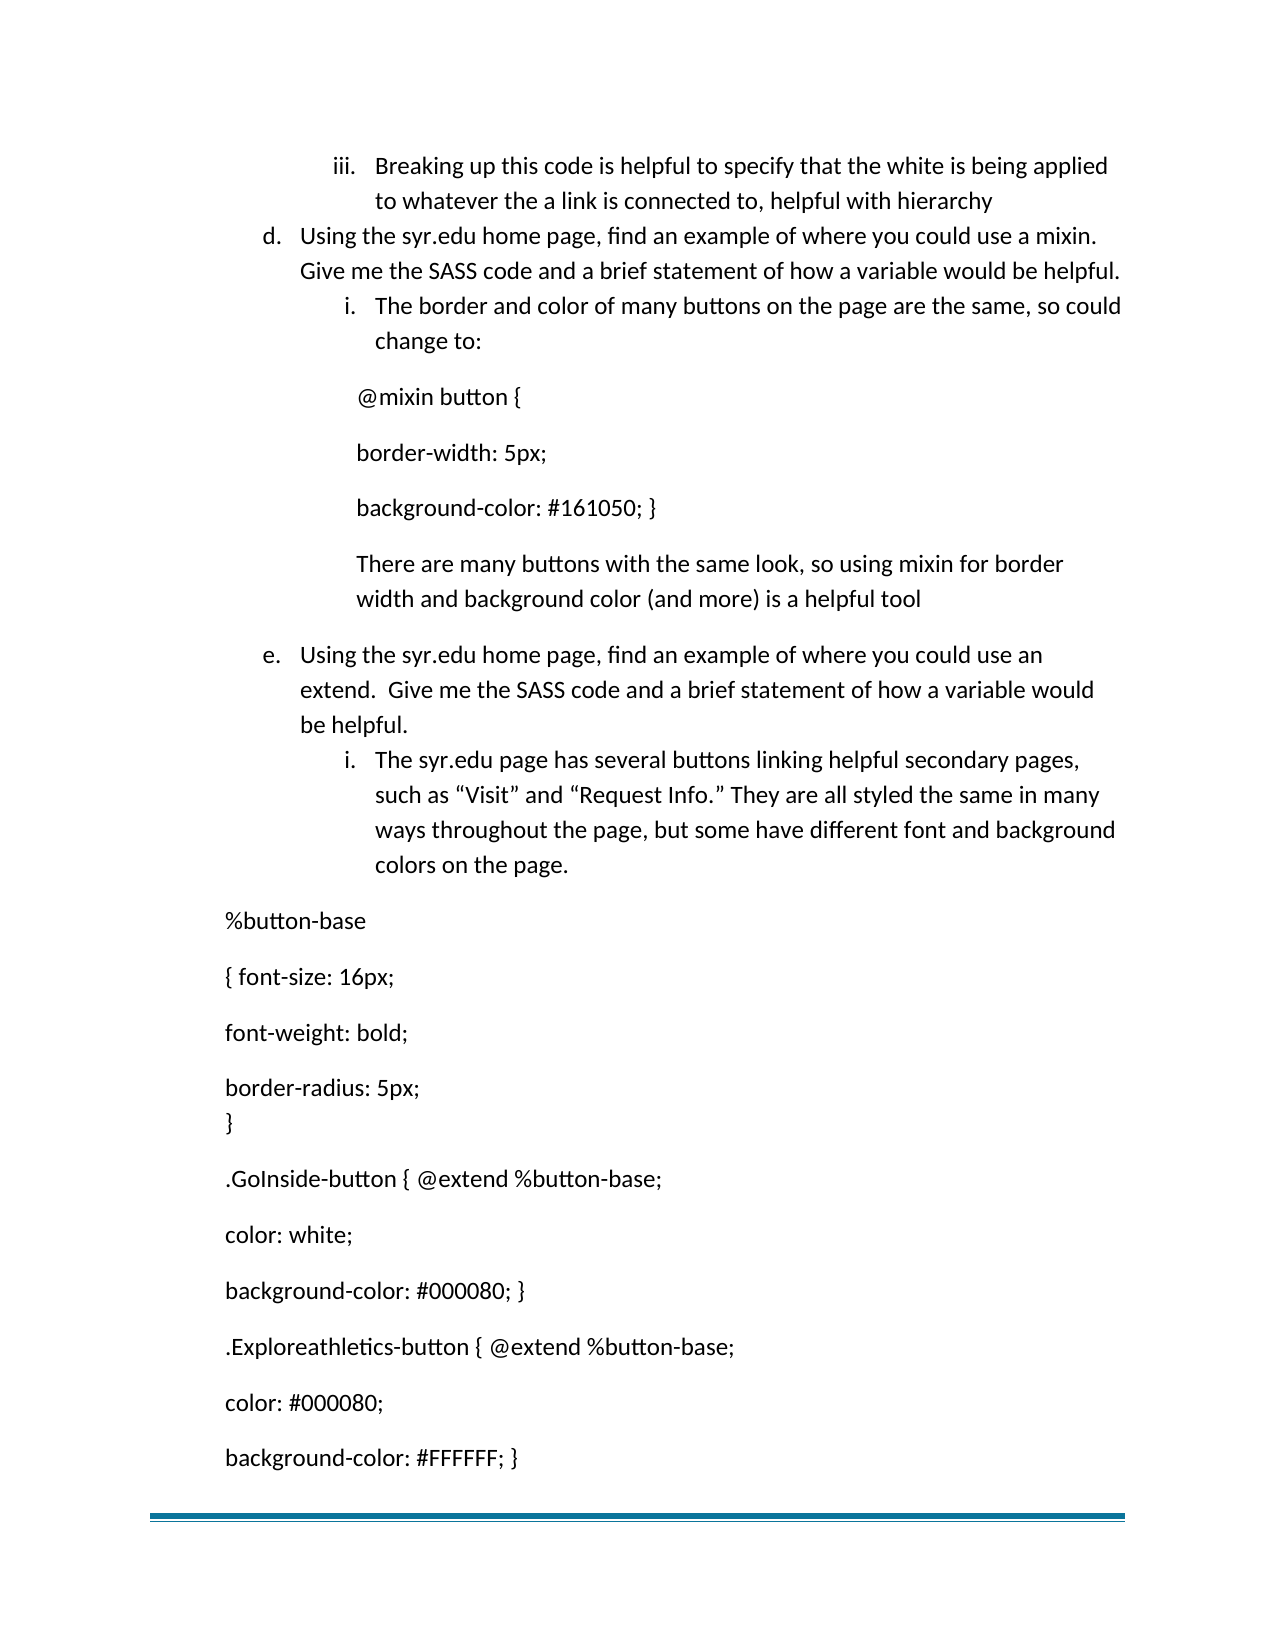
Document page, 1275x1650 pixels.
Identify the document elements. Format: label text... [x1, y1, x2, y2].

text border-width: 5px; [356, 437, 1125, 467]
text .Exploreathletics-button { @extend %button-base; [225, 1331, 1125, 1361]
list Using the syr.edu home page, find an example of where you could use a mixin. Give me the SASS code and a brief statement of how a variable would be helpful. [262, 220, 1125, 286]
list Breaking up this code is helpful to specify that the white is being applied to whatever the a link is connected to, helpful with hierarchy [356, 150, 1125, 216]
text background-color: #161050; } [356, 492, 1125, 523]
text .GoInside-button { @extend %button-base; [225, 1163, 1125, 1194]
text { font-size: 16px; [225, 961, 1125, 991]
list The syr.edu page has several buttons linking helpful secondary pages, such as “Visit” and “Request Info.” They are all styled the same in many ways throughout the page, but some have different font and background colors on the page. [356, 744, 1125, 880]
text There are many buttons with the same look, so using mixin for border width and background color (and more) is a helpful tool [356, 548, 1125, 614]
text color: white; [225, 1219, 1125, 1250]
text color: #000080; [225, 1387, 1125, 1417]
text border-radius: 5px; } [225, 1072, 1125, 1138]
list The border and color of many buttons on the page are the same, so could change to: [356, 290, 1125, 356]
text @mixin button { [356, 381, 1125, 411]
list Using the syr.edu home page, find an example of where you could use an extend. Give me the SASS code and a brief statement of how a variable would be helpful. [262, 639, 1125, 740]
text font-weight: bold; [225, 1017, 1125, 1047]
text background-color: #000080; } [225, 1275, 1125, 1306]
text %button-base [225, 905, 1125, 936]
text background-color: #FFFFFF; } [225, 1442, 1125, 1473]
